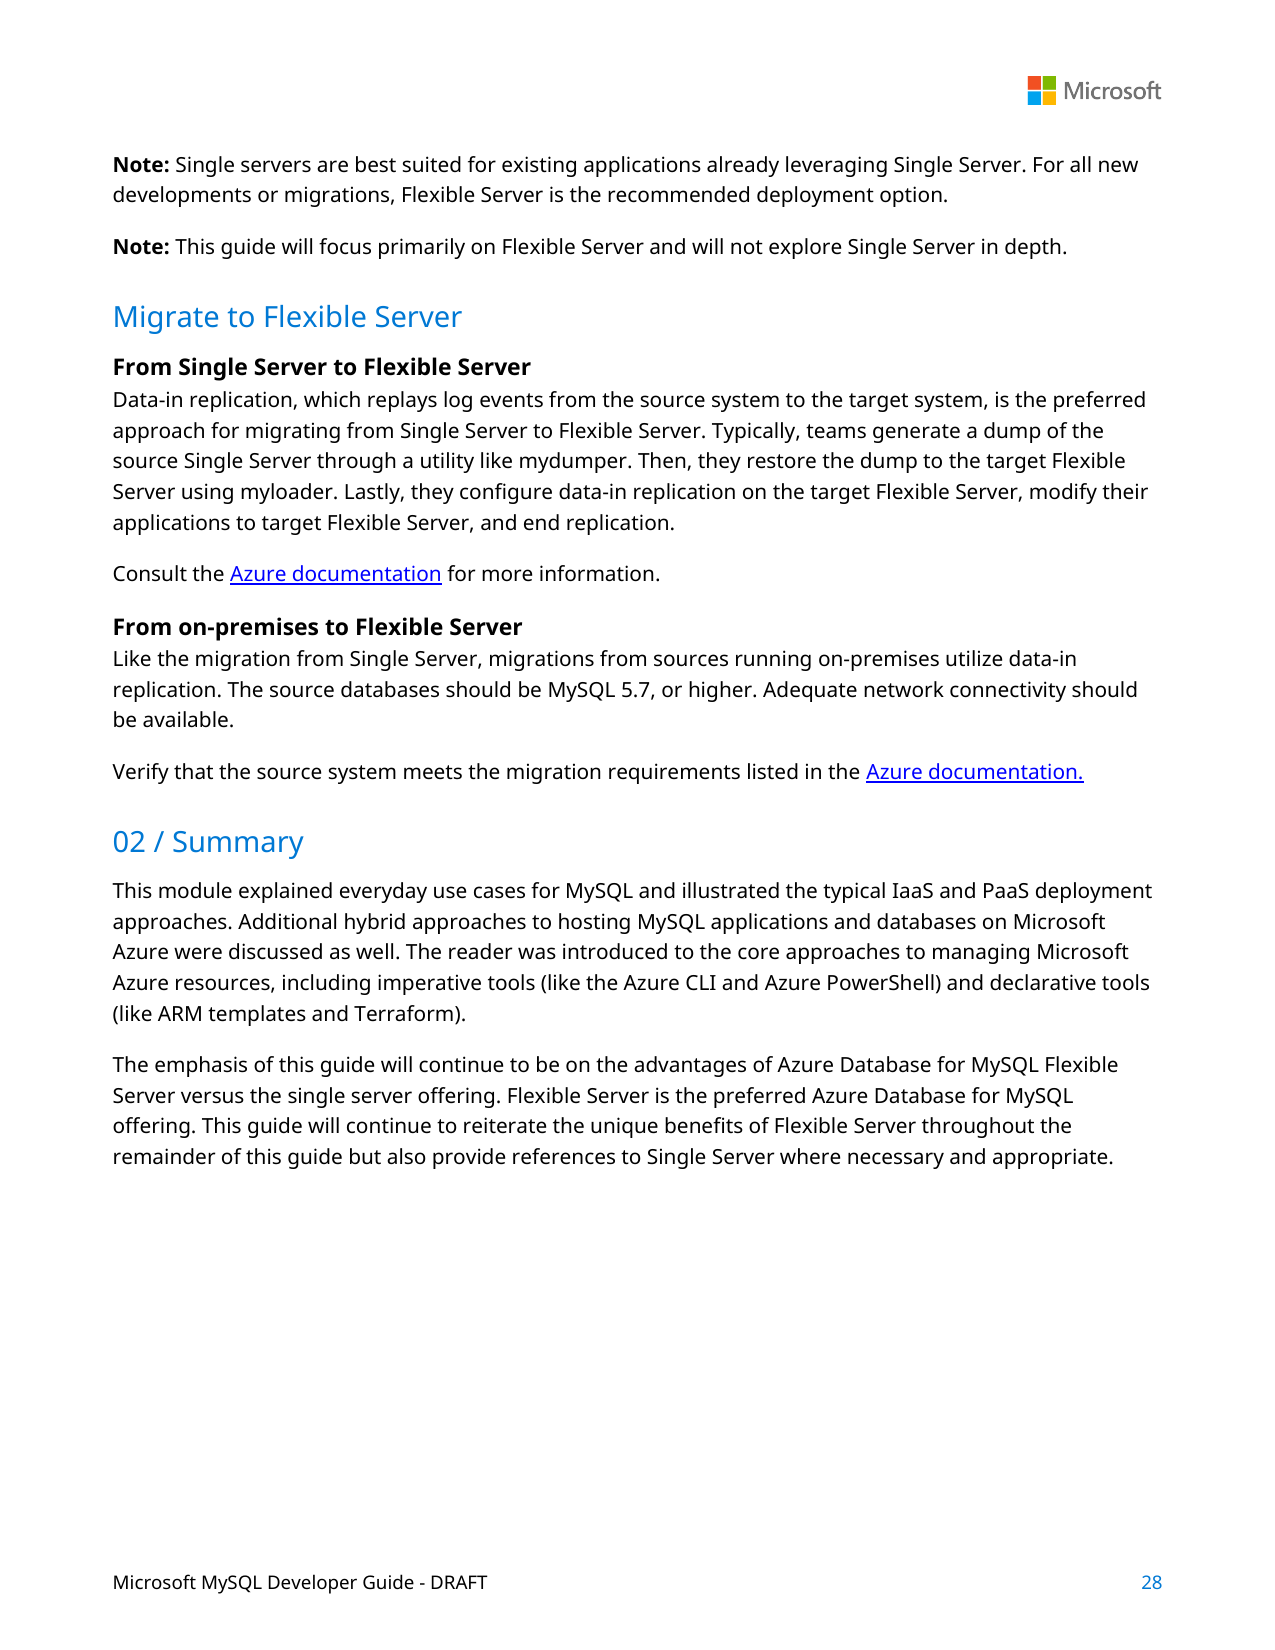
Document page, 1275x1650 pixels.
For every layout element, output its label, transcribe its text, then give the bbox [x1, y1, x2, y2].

subtitle From Single Server to Flexible Server [112, 351, 1162, 383]
text Note: This guide will focus primarily on Flexible Server and will not explore Single Server in depth. [112, 232, 1162, 261]
text Consult the Azure documentation for more information. [112, 559, 1162, 587]
text Note: Single servers are best suited for existing applications already leveraging Single Server. For all new developments or migrations, Flexible Server is the recommended deployment option. [112, 150, 1162, 209]
text Like the migration from Single Server, migrations from sources running on-premises utilize data-in replication. The source databases should be MySQL 5.7, or higher. Adequate network connectivity should be available. [112, 644, 1162, 734]
subtitle From on-premises to Flexible Server [112, 611, 1162, 642]
picture [1026, 75, 1163, 107]
text This module explained everyday use cases for MySQL and illustrated the typical IaaS and PaaS deployment approaches. Additional hybrid approaches to hosting MySQL applications and databases on Microsoft Azure were discussed as well. The reader was introduced to the core approaches to managing Microsoft Azure resources, including imperative tools (like the Azure CLI and Azure PowerShell) and declarative tools (like ARM templates and Terraform). [112, 876, 1162, 1027]
subtitle Migrate to Flexible Server [112, 296, 1162, 336]
text Verify that the source system meets the migration requirements listed in the Azure documentation. [112, 757, 1162, 785]
subtitle 02 / Summary [112, 821, 1162, 861]
text The emphasis of this guide will continue to be on the advantages of Azure Database for MySQL Flexible Server versus the single server offering. Flexible Server is the preferred Azure Database for MySQL offering. This guide will continue to reiterate the unique benefits of Flexible Server throughout the remainder of this guide but also provide references to Single Server where necessary and appropriate. [112, 1050, 1162, 1171]
text Data-in replication, which replays log events from the source system to the target system, is the preferred approach for migrating from Single Server to Flexible Server. Typically, teams generate a dump of the source Single Server through a utility like mydumper. Then, they restore the dump to the target Flexible Server using myloader. Lastly, they configure data-in replication on the target Flexible Server, modify their applications to target Flexible Server, and end replication. [112, 385, 1162, 536]
